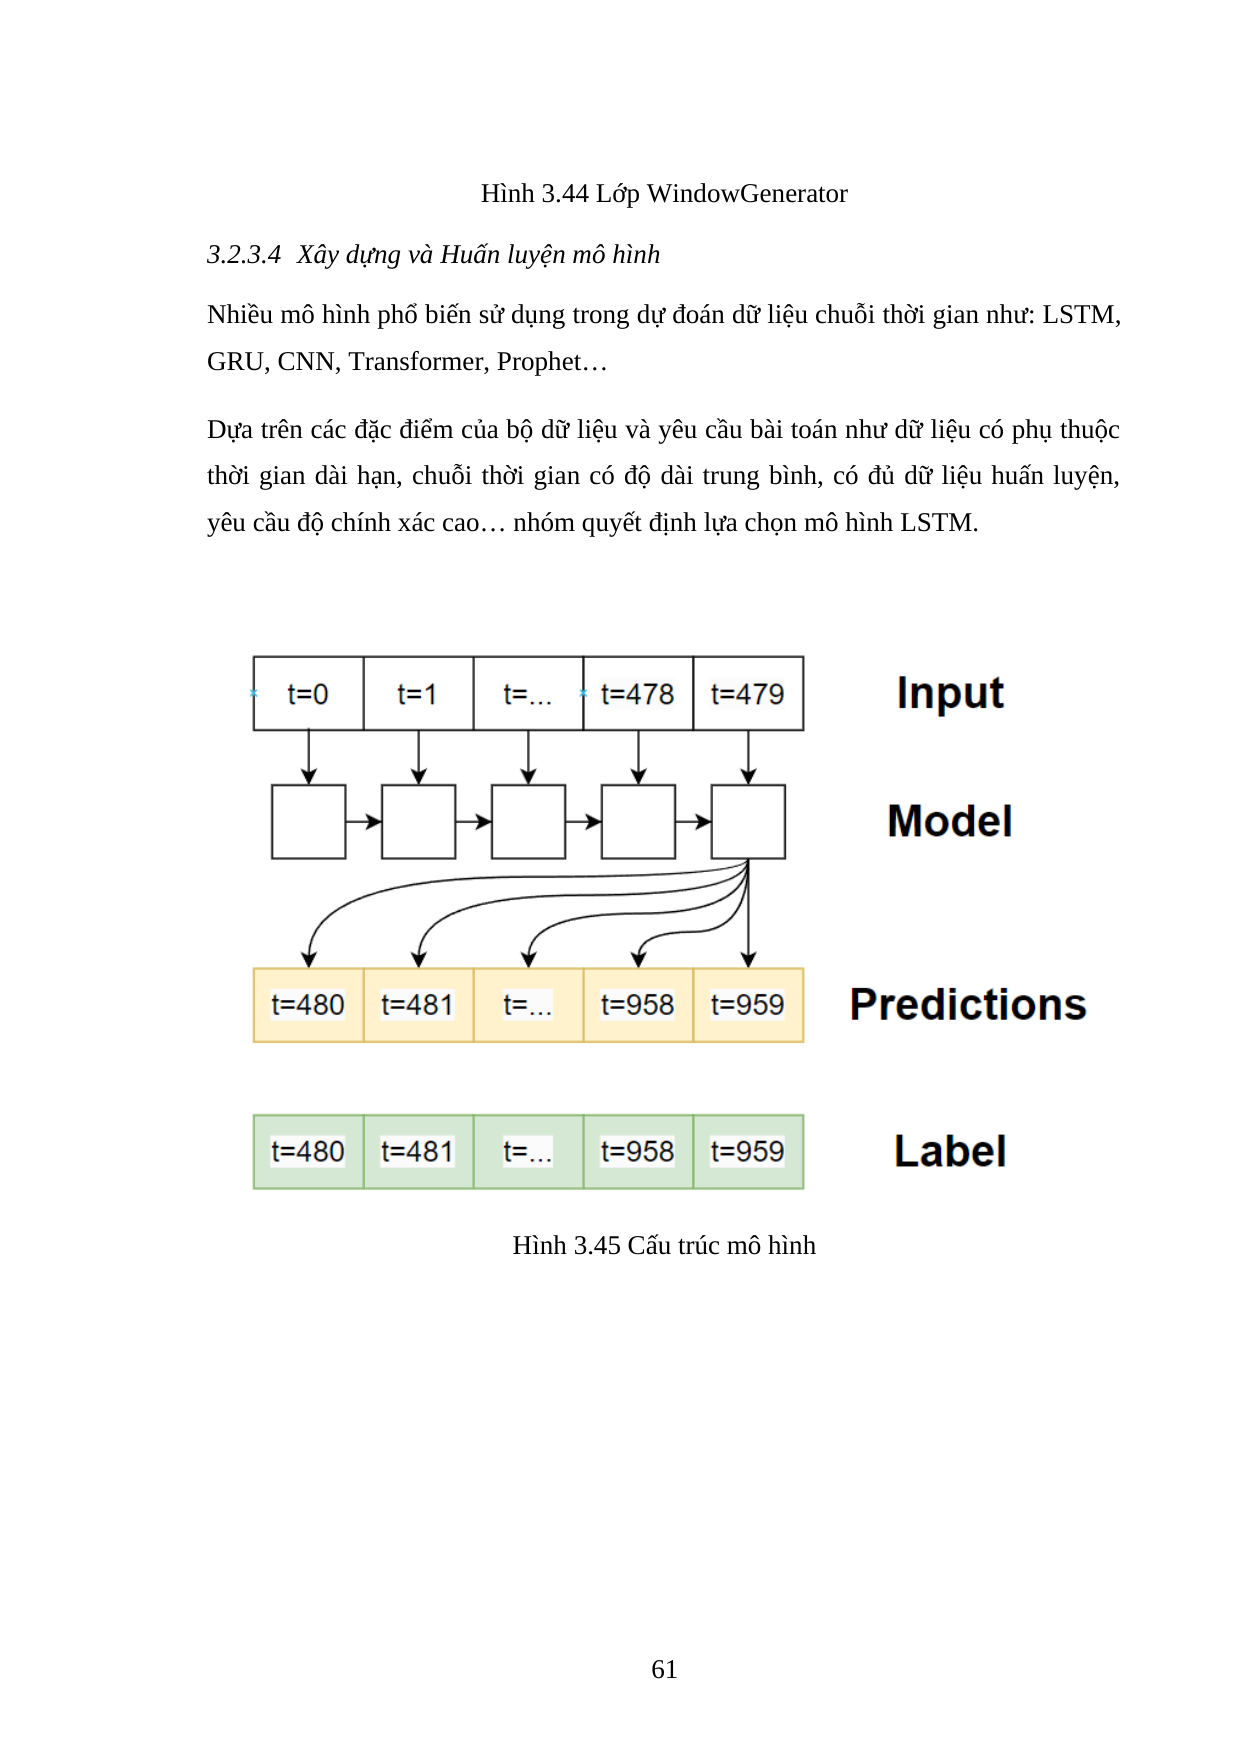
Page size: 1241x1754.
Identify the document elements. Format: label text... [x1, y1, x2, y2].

text Dựa trên các đặc điểm của bộ dữ liệu và yêu cầu bài toán như dữ liệu có phụ thuộc thời gian dài hạn, chuỗi thời gian có độ dài trung bình, có đủ dữ liệu huấn luyện, yêu cầu độ chính xác cao… nhóm quyết định lựa chọn mô hình LSTM. [207, 413, 1122, 537]
subtitle Xây dựng và Huấn luyện mô hình [207, 238, 1122, 269]
picture [238, 637, 1091, 1202]
text Nhiều mô hình phổ biến sử dụng trong dự đoán dữ liệu chuỗi thời gian như: LSTM, GRU, CNN, Transformer, Prophet… [207, 299, 1122, 376]
